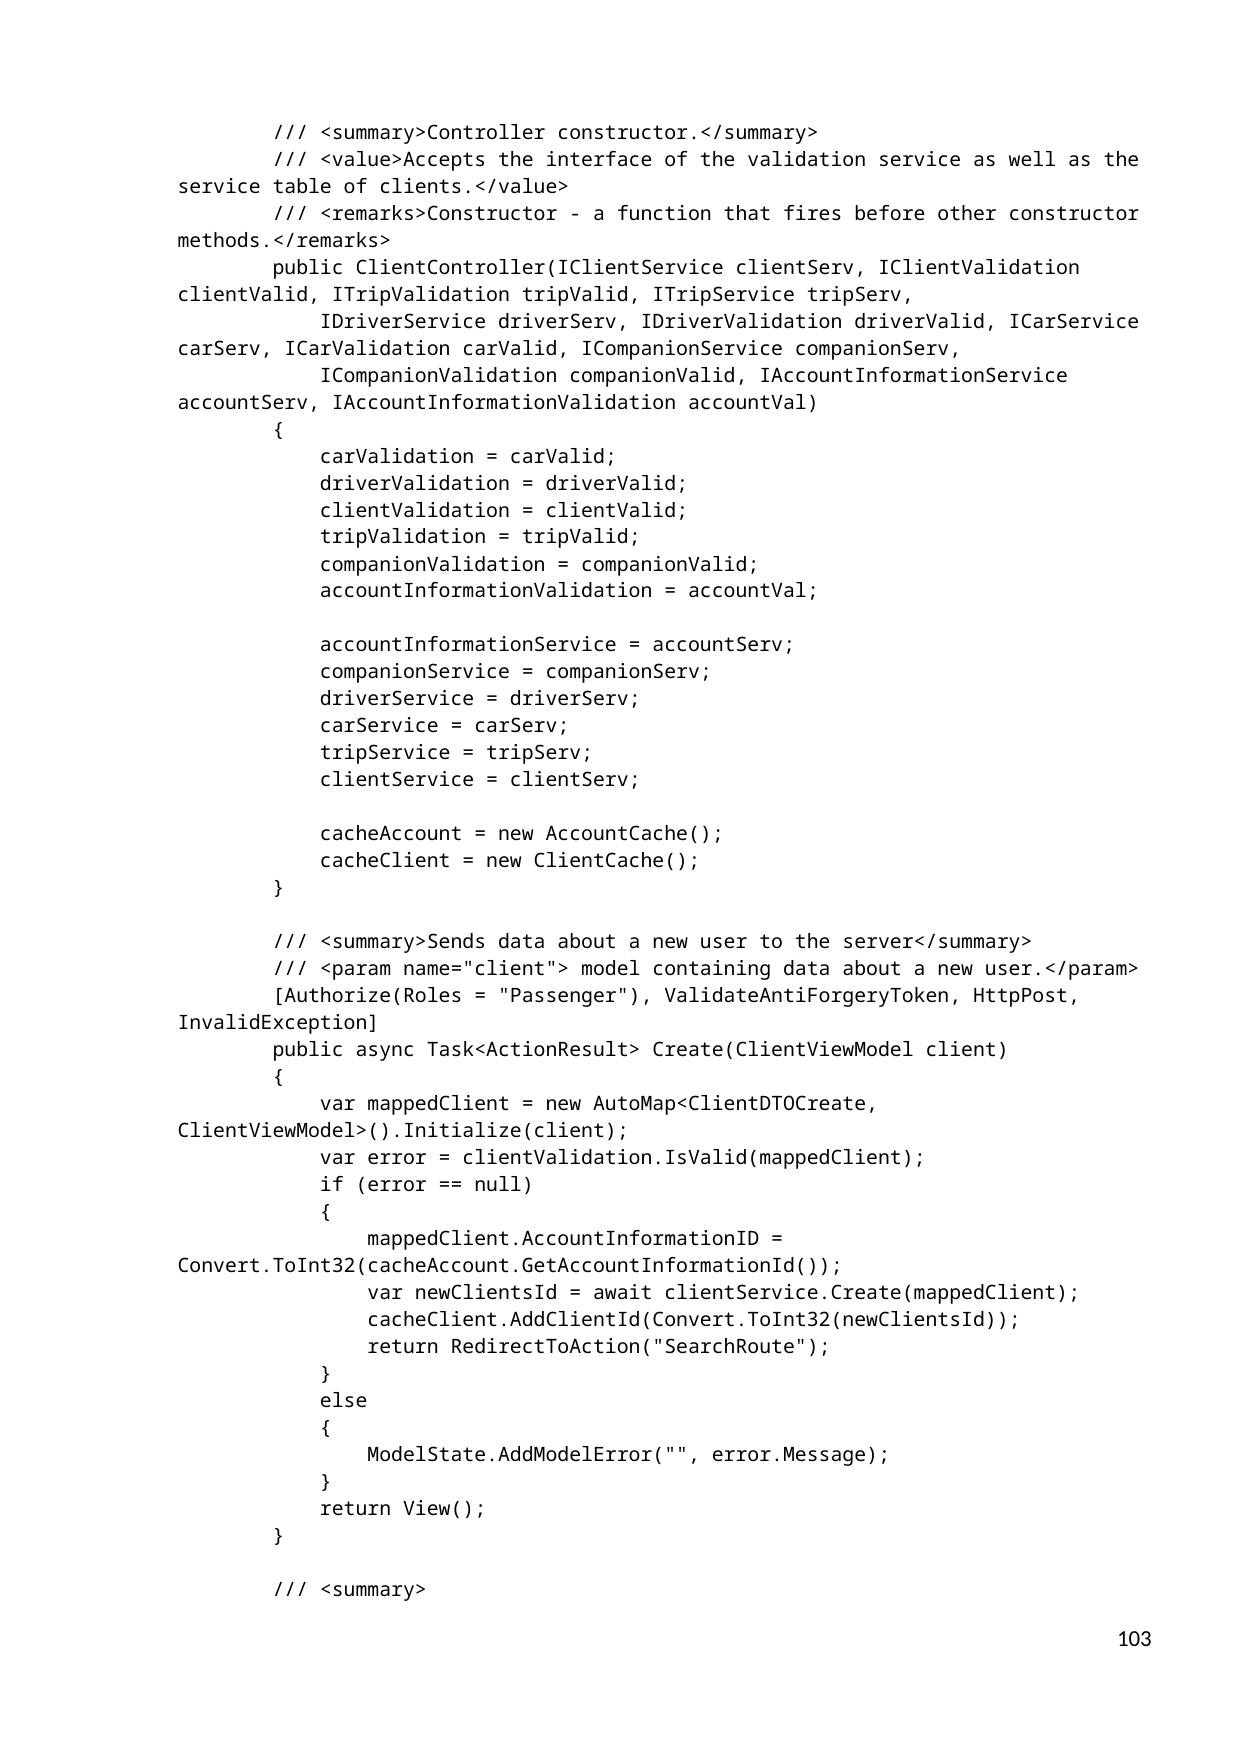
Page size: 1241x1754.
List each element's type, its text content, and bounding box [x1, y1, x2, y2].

text cacheClient = new ClientCache(); [177, 847, 1152, 873]
text carService = carServ; [177, 712, 1152, 739]
text ICompanionValidation companionValid, IAccountInformationService accountServ, IAccountInformationValidation accountVal) [177, 361, 1152, 415]
text /// <summary> [177, 1575, 1152, 1602]
text public ClientController(IClientService clientServ, IClientValidation clientValid, ITripValidation tripValid, ITripService tripServ, [177, 253, 1152, 307]
text driverService = driverServ; [177, 685, 1152, 712]
text { [177, 1062, 1152, 1089]
text public async Task<ActionResult> Create(ClientViewModel client) [177, 1035, 1152, 1062]
text { [177, 415, 1152, 442]
text } [177, 1359, 1152, 1386]
text tripService = tripServ; [177, 739, 1152, 766]
text ModelState.AddModelError("", error.Message); [177, 1440, 1152, 1467]
text mappedClient.AccountInformationID = Convert.ToInt32(cacheAccount.GetAccountInformationId()); [177, 1224, 1152, 1278]
text } [177, 1467, 1152, 1494]
text tripValidation = tripValid; [177, 523, 1152, 550]
text else [177, 1386, 1152, 1413]
text } [177, 873, 1152, 901]
text driverValidation = driverValid; [177, 469, 1152, 496]
text [Authorize(Roles = "Passenger"), ValidateAntiForgeryToken, HttpPost, InvalidException] [177, 981, 1152, 1035]
text { [177, 1197, 1152, 1224]
text var newClientsId = await clientService.Create(mappedClient); [177, 1278, 1152, 1305]
text return RedirectToAction("SearchRoute"); [177, 1332, 1152, 1359]
text companionValidation = companionValid; [177, 550, 1152, 577]
text clientValidation = clientValid; [177, 496, 1152, 523]
text accountInformationValidation = accountVal; [177, 577, 1152, 604]
text /// <param name="client"> model containing data about a new user.</param> [177, 954, 1152, 981]
text cacheClient.AddClientId(Convert.ToInt32(newClientsId)); [177, 1305, 1152, 1332]
text carValidation = carValid; [177, 442, 1152, 469]
text /// <summary>Sends data about a new user to the server</summary> [177, 927, 1152, 954]
text return View(); [177, 1494, 1152, 1521]
text /// <remarks>Constructor - a function that fires before other constructor methods.</remarks> [177, 199, 1152, 253]
text companionService = companionServ; [177, 658, 1152, 685]
text { [177, 1413, 1152, 1440]
text /// <value>Accepts the interface of the validation service as well as the service table of clients.</value> [177, 145, 1152, 199]
text /// <summary>Controller constructor.</summary> [177, 118, 1152, 145]
text cacheAccount = new AccountCache(); [177, 819, 1152, 847]
text accountInformationService = accountServ; [177, 631, 1152, 658]
text var error = clientValidation.IsValid(mappedClient); [177, 1143, 1152, 1170]
text clientService = clientServ; [177, 766, 1152, 793]
text } [177, 1521, 1152, 1548]
text IDriverService driverServ, IDriverValidation driverValid, ICarService carServ, ICarValidation carValid, ICompanionService companionServ, [177, 307, 1152, 361]
text if (error == null) [177, 1170, 1152, 1197]
text var mappedClient = new AutoMap<ClientDTOCreate, ClientViewModel>().Initialize(client); [177, 1089, 1152, 1143]
